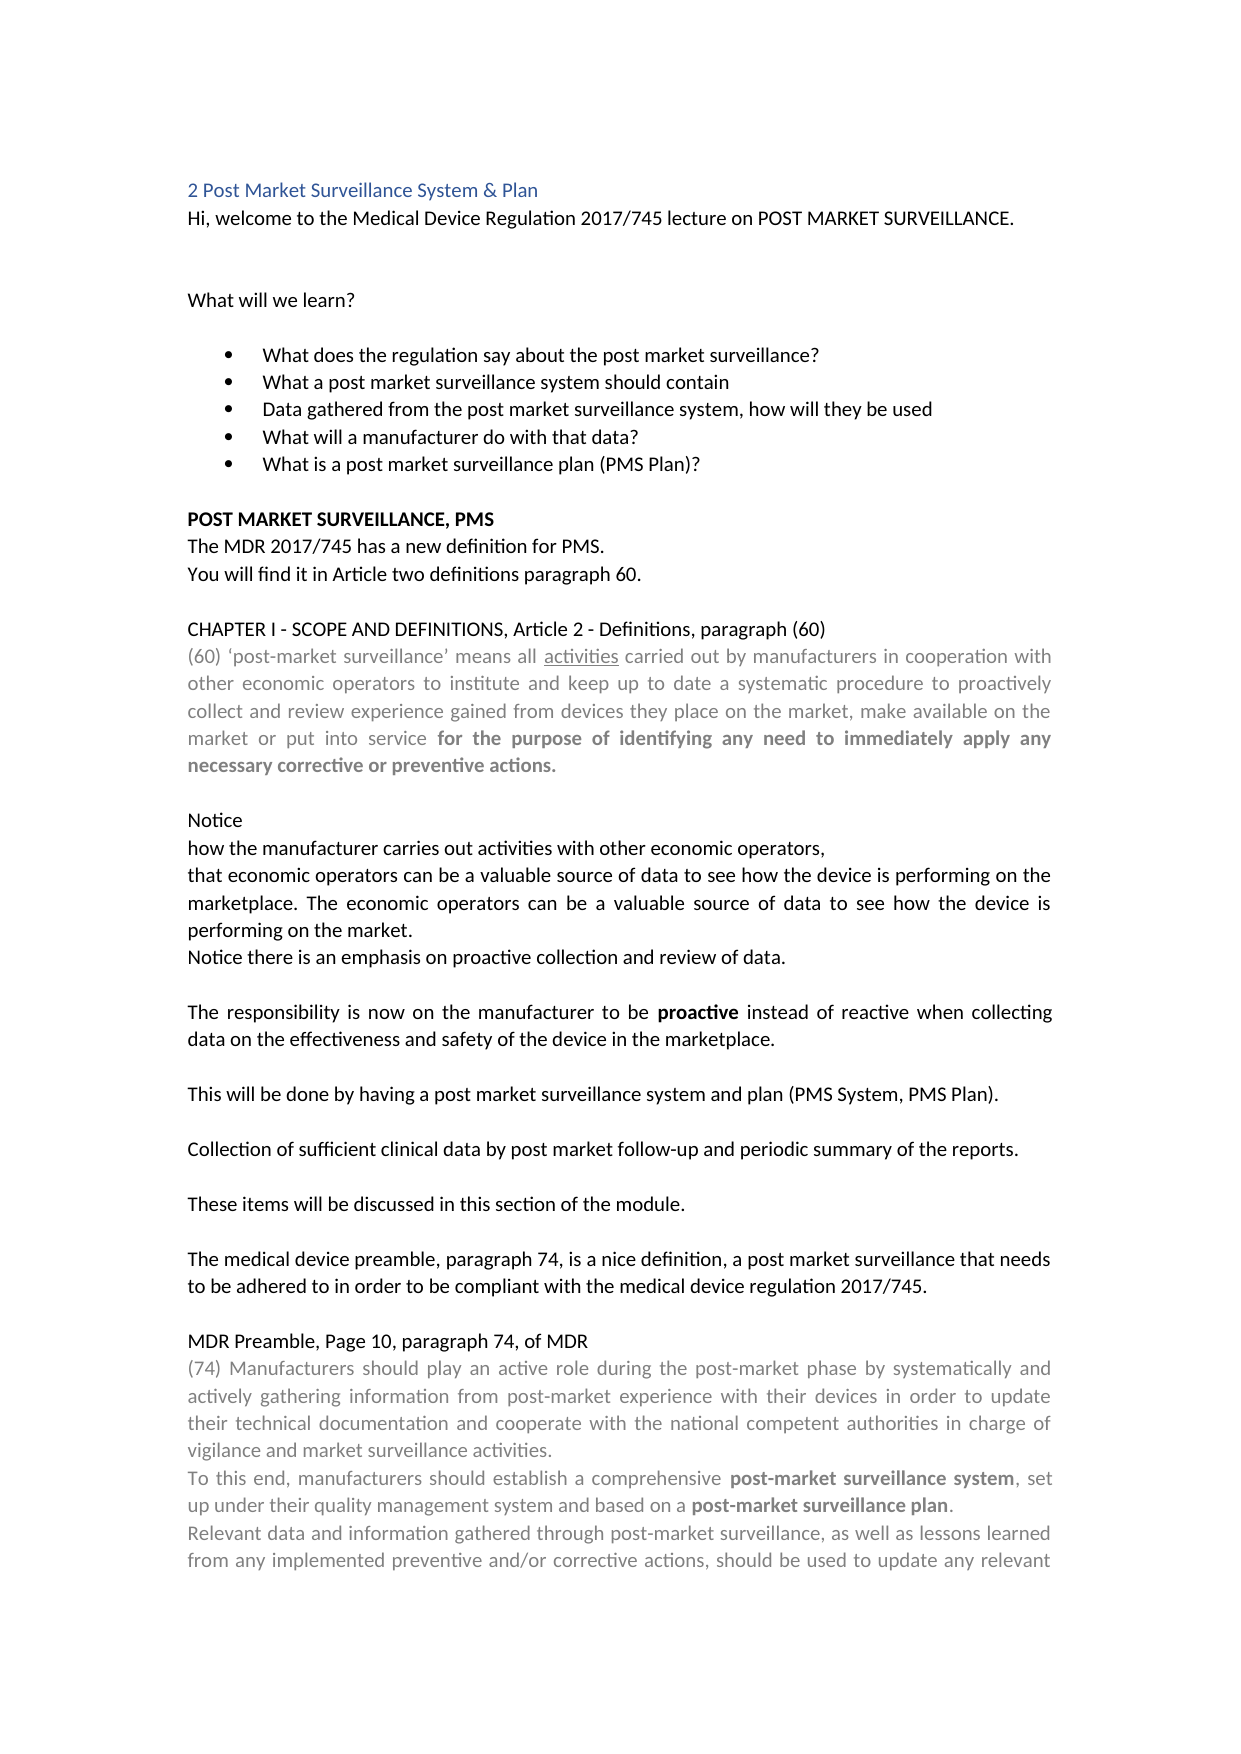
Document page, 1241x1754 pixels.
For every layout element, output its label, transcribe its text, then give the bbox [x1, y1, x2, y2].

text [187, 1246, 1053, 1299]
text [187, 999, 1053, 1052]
text Hi, welcome to the Medical Device Regulation 2017/745 lecture on POST MARKET SURVEILLANCE. [187, 205, 1053, 230]
subtitle 2 Post Market Surveillance System & Plan [187, 177, 1053, 203]
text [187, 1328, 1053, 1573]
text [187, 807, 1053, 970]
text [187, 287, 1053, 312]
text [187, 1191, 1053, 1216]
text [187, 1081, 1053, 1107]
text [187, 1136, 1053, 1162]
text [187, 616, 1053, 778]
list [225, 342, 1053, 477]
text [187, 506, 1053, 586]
